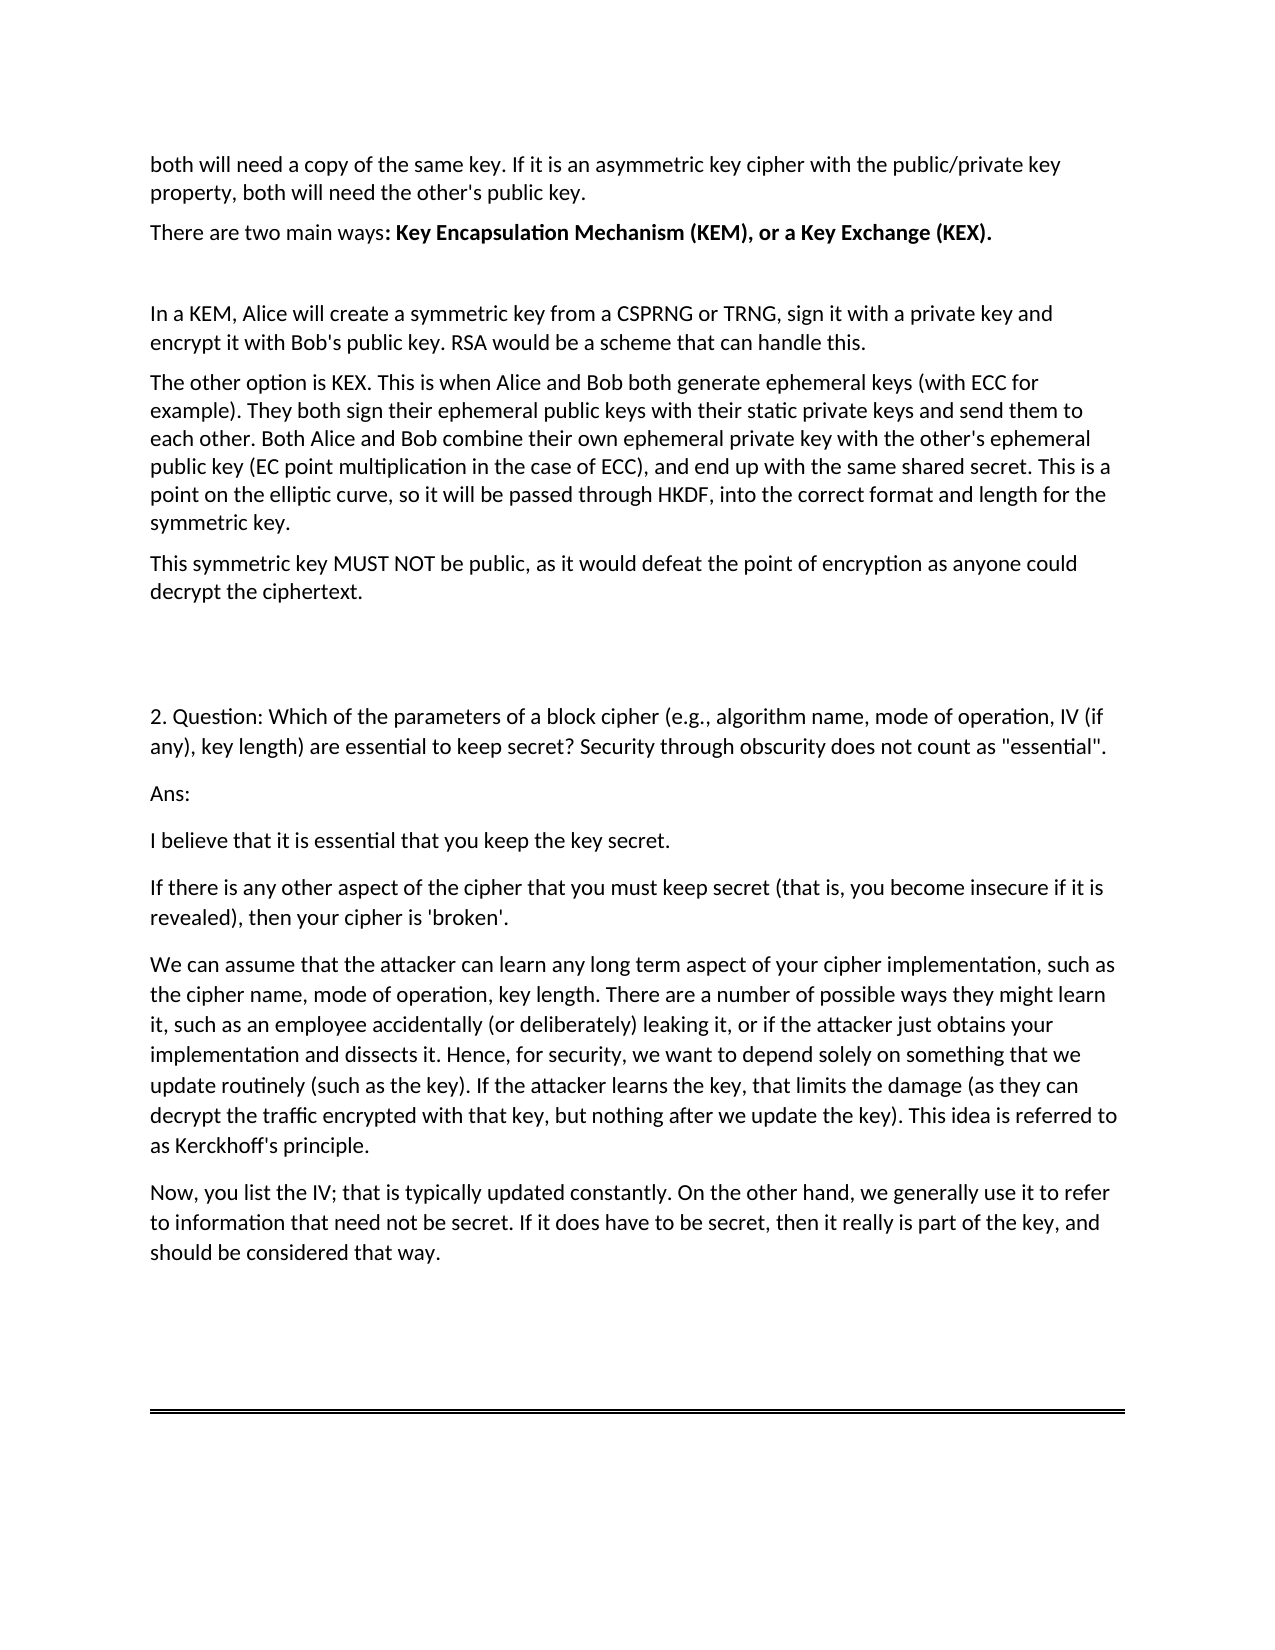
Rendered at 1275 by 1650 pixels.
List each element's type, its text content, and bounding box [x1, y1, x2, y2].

text There are two main ways: Key Encapsulation Mechanism (KEM), or a Key Exchange (KEX). [150, 218, 1125, 247]
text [150, 150, 1125, 206]
text If there is any other aspect of the cipher that you must keep secret (that is, you become insecure if it is revealed), then your cipher is 'broken'. [150, 873, 1125, 931]
text I believe that it is essential that you keep the key secret. [150, 826, 1125, 854]
text Now, you list the IV; that is typically updated constantly. On the other hand, we generally use it to refer to information that need not be secret. If it does have to be secret, then it really is part of the key, and should be considered that way. [150, 1178, 1125, 1267]
text Ans: [150, 779, 1125, 807]
text The other option is KEX. This is when Alice and Bob both generate ephemeral keys (with ECC for example). They both sign their ephemeral public keys with their static private keys and send them to each other. Both Alice and Bob combine their own ephemeral private key with the other's ephemeral public key (EC point multiplication in the case of ECC), and end up with the same shared secret. This is a point on the elliptic curve, so it will be passed through HKDF, into the correct format and length for the symmetric key. [150, 368, 1125, 536]
text 2. Question: Which of the parameters of a block cipher (e.g., algorithm name, mode of operation, IV (if any), key length) are essential to keep secret? Security through obscurity does not count as "essential". [150, 702, 1125, 760]
text In a KEM, Alice will create a symmetric key from a CSPRNG or TRNG, sign it with a private key and encrypt it with Bob's public key. RSA would be a scheme that can handle this. [150, 299, 1125, 356]
text We can assume that the attacker can learn any long term aspect of your cipher implementation, such as the cipher name, mode of operation, key length. There are a number of possible ways they might learn it, such as an employee accidentally (or deliberately) leaking it, or if the attacker just obtains your implementation and dissects it. Hence, for security, we want to depend solely on something that we update routinely (such as the key). If the attacker learns the key, that limits the damage (as they can decrypt the traffic encrypted with that key, but nothing after we update the key). This idea is referred to as Kerckhoff's principle. [150, 950, 1125, 1159]
text This symmetric key MUST NOT be public, as it would defeat the point of encryption as anyone could decrypt the ciphertext. [150, 549, 1125, 605]
